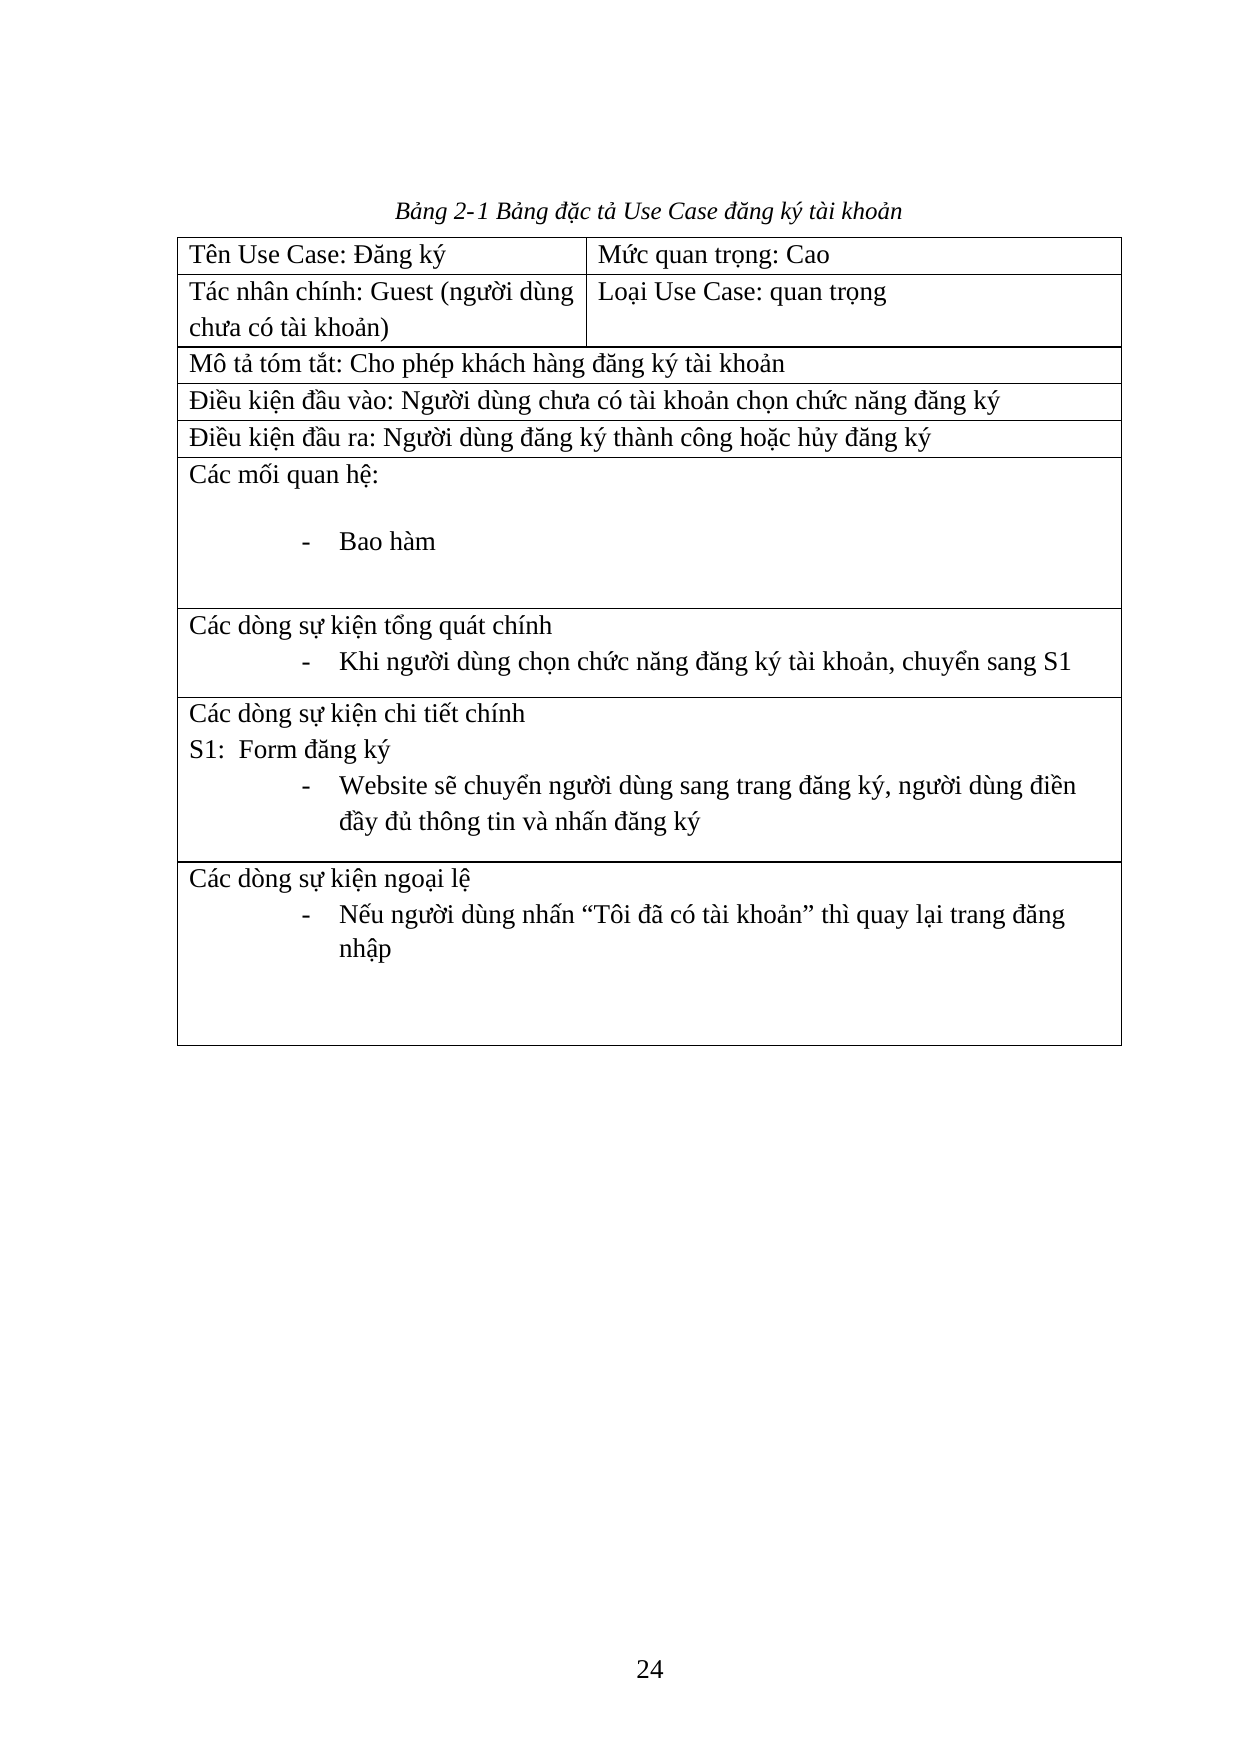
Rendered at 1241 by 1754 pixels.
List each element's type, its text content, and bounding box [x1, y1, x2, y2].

text Bảng 2-1 Bảng đặc tả Use Case đăng ký tài khoản [177, 196, 1122, 225]
table_header Mức quan trọng: Cao [587, 238, 1121, 274]
table_cell Các dòng sự kiện chi tiết chính S1: Form đăng ký Website sẽ chuyển người dùng sang trang đăng ký, người dùng điền đầy đủ thông tin và nhấn đăng ký [178, 698, 1121, 861]
table_header Tên Use Case: Đăng ký [178, 238, 586, 274]
table_cell Mô tả tóm tắt: Cho phép khách hàng đăng ký tài khoản [178, 348, 1121, 383]
table_cell Điều kiện đầu vào: Người dùng chưa có tài khoản chọn chức năng đăng ký [178, 384, 1121, 420]
table_cell Các dòng sự kiện tổng quát chính Khi người dùng chọn chức năng đăng ký tài khoản, chuyển sang S1 [178, 609, 1121, 697]
table_cell Tác nhân chính: Guest (người dùng chưa có tài khoản) [178, 275, 586, 346]
table_cell Các mối quan hệ: Bao hàm [178, 458, 1121, 608]
table_cell Điều kiện đầu ra: Người dùng đăng ký thành công hoặc hủy đăng ký [178, 421, 1121, 457]
table_cell Các dòng sự kiện ngoại lệ Nếu người dùng nhấn “Tôi đã có tài khoản” thì quay lại trang đăng nhập [178, 863, 1121, 1045]
table_cell Loại Use Case: quan trọng [587, 275, 1121, 346]
